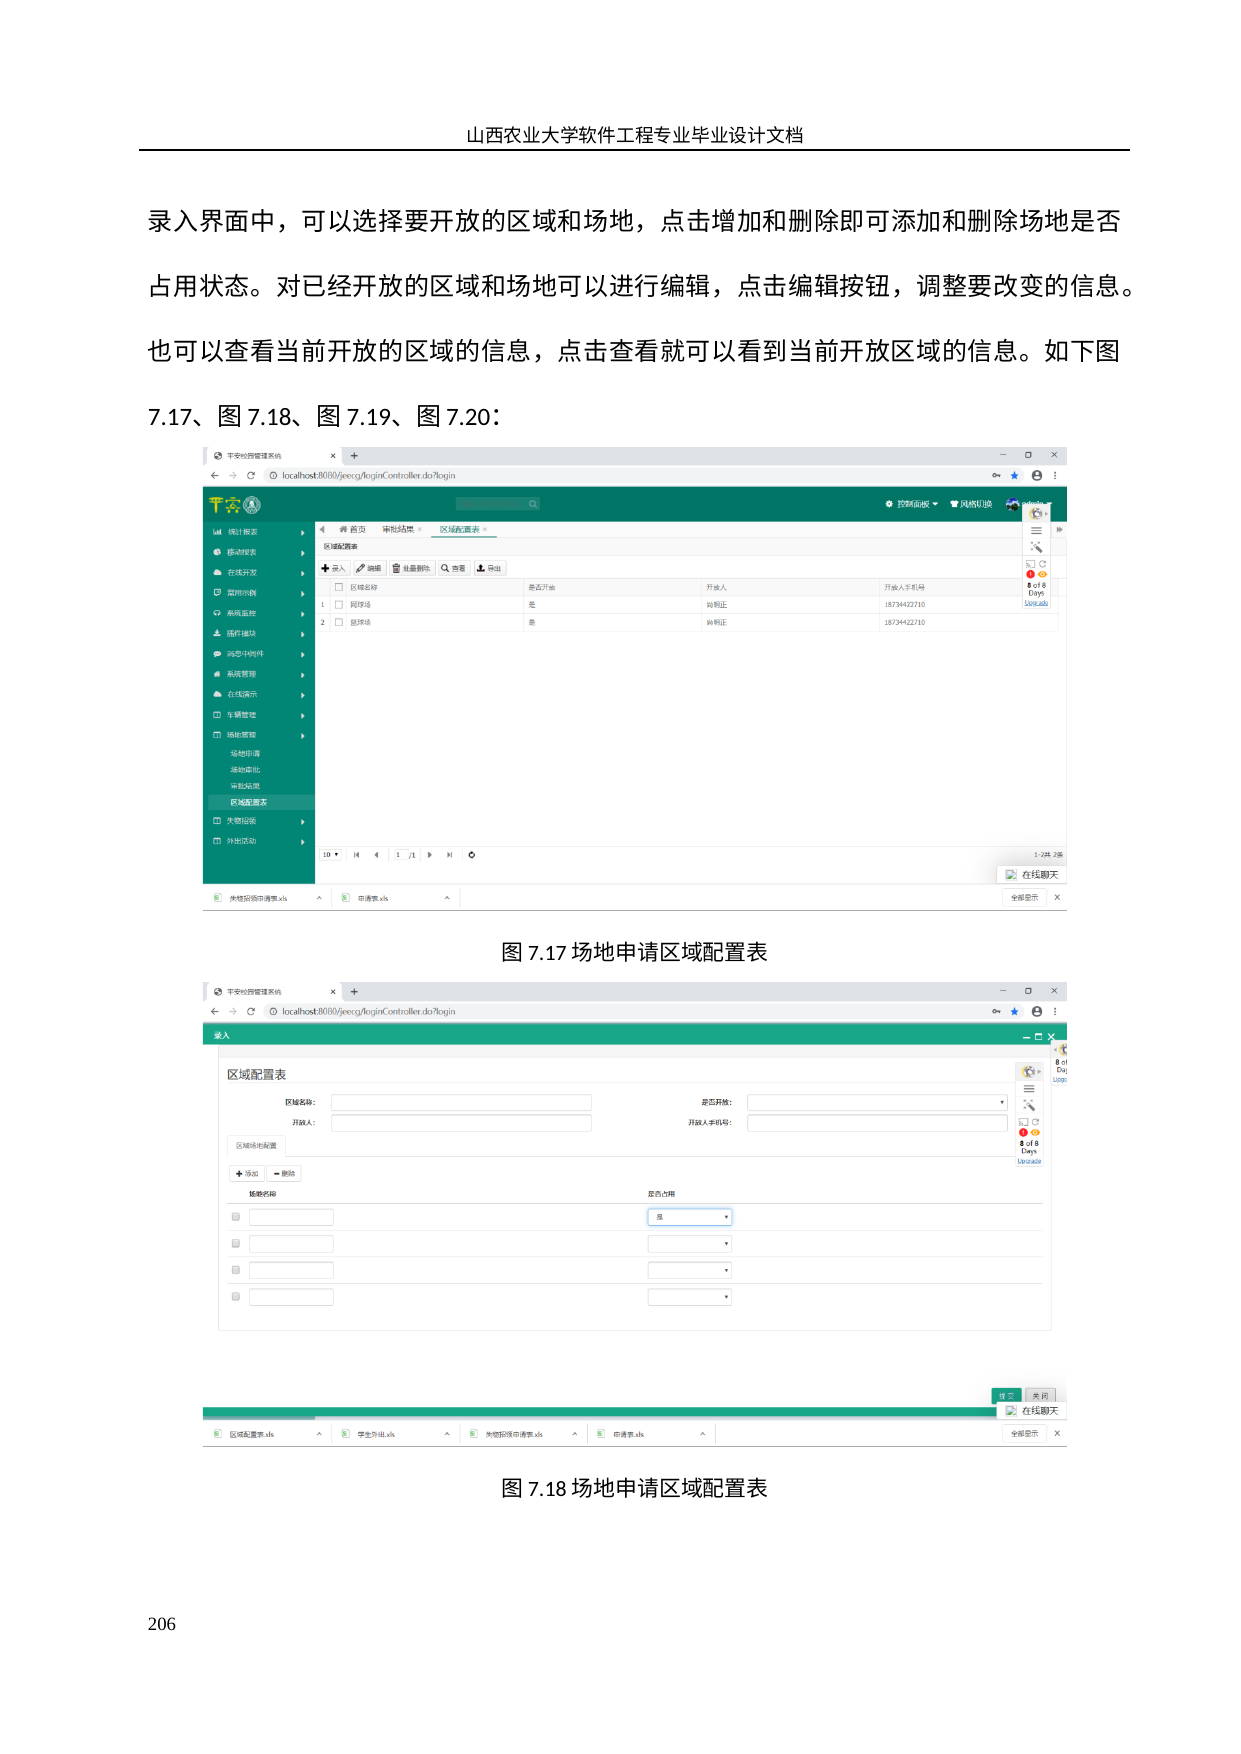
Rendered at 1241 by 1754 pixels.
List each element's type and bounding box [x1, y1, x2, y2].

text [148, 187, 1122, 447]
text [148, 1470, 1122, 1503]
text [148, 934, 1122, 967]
picture [202, 447, 1067, 911]
picture [202, 982, 1067, 1447]
